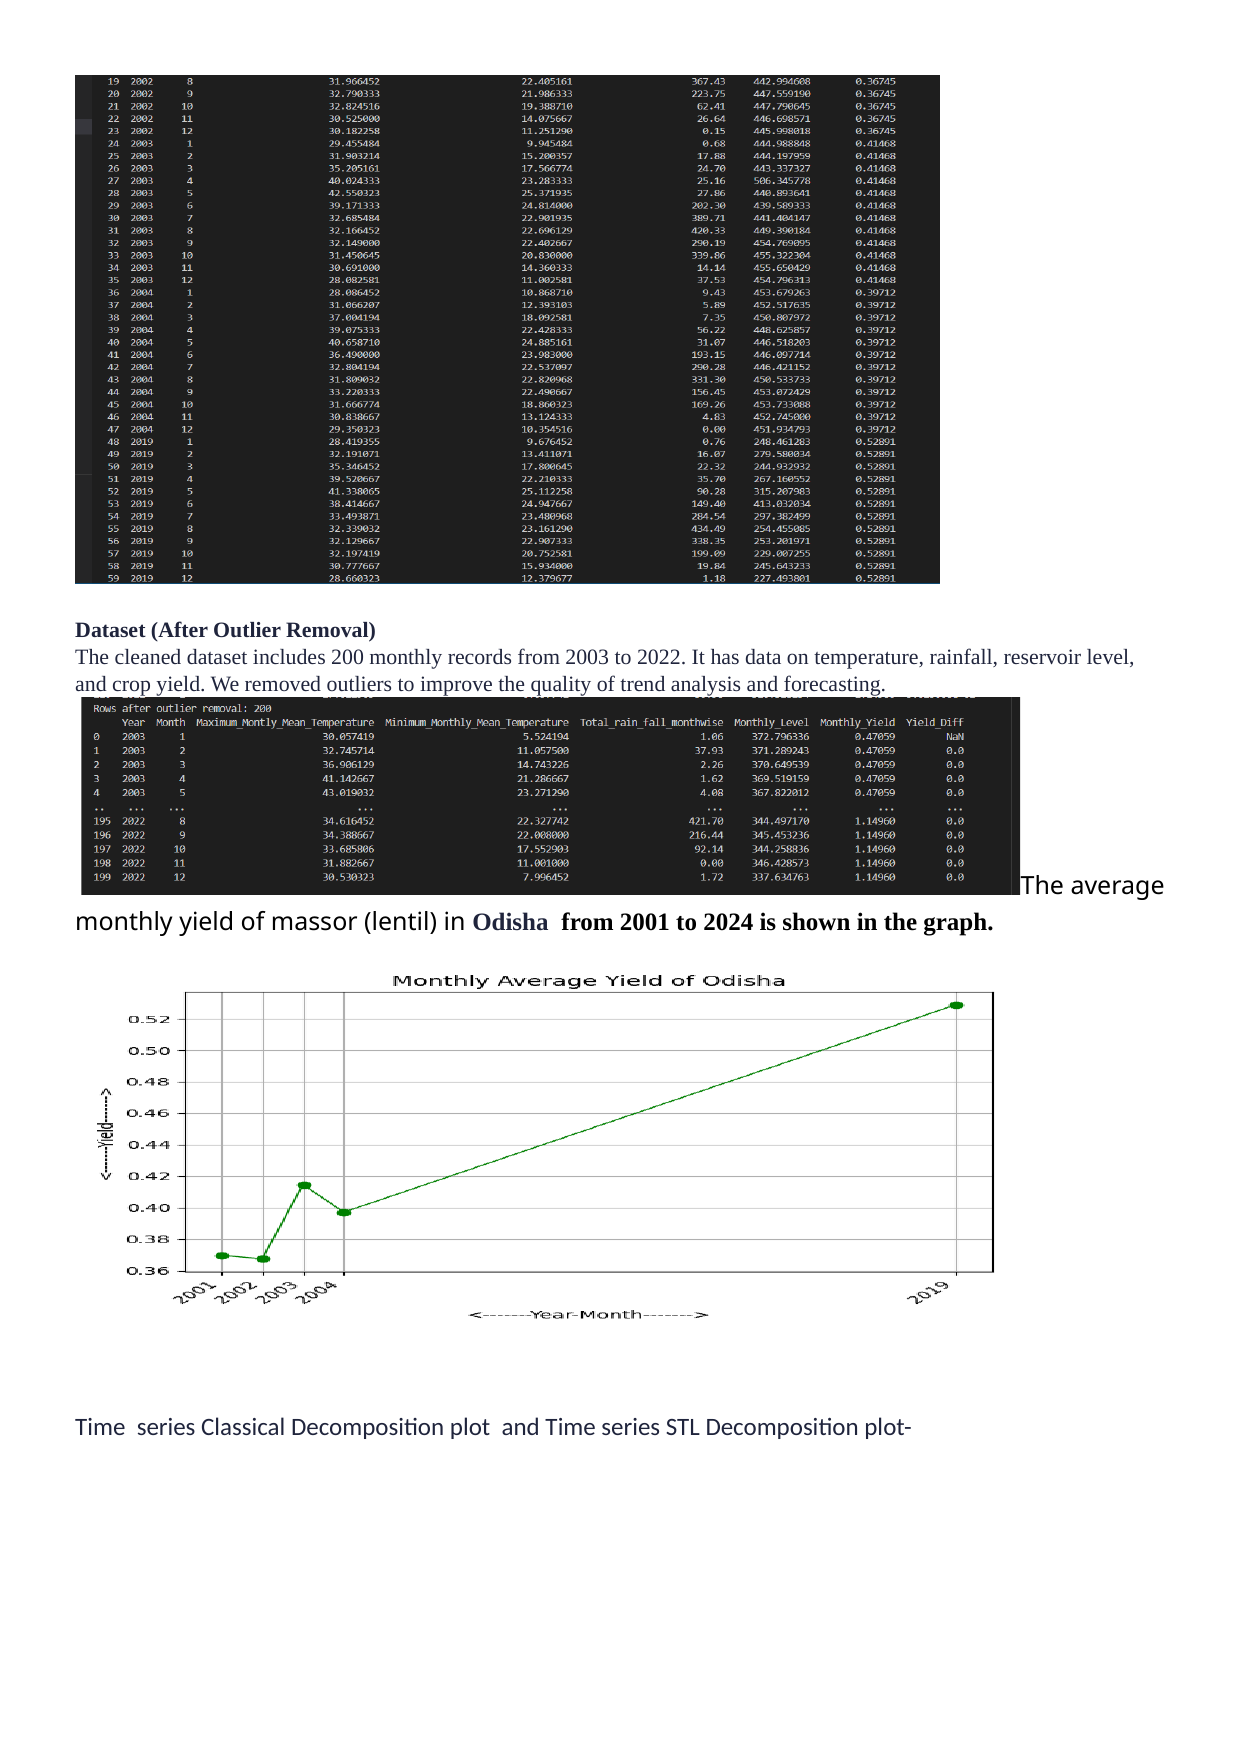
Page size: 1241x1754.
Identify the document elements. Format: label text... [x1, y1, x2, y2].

picture [81, 697, 1021, 895]
text The cleaned dataset includes 200 monthly records from 2003 to 2022. It has data on temperature, rainfall, reservoir level, and crop yield. We removed outliers to improve the quality of trend analysis and forecasting. [75, 644, 1165, 696]
text Time series Classical Decomposition plot and Time series STL Decomposition plot- [75, 1411, 1165, 1441]
picture [75, 75, 940, 584]
picture [75, 963, 1014, 1332]
text Dataset (After Outlier Removal) [75, 617, 1165, 642]
